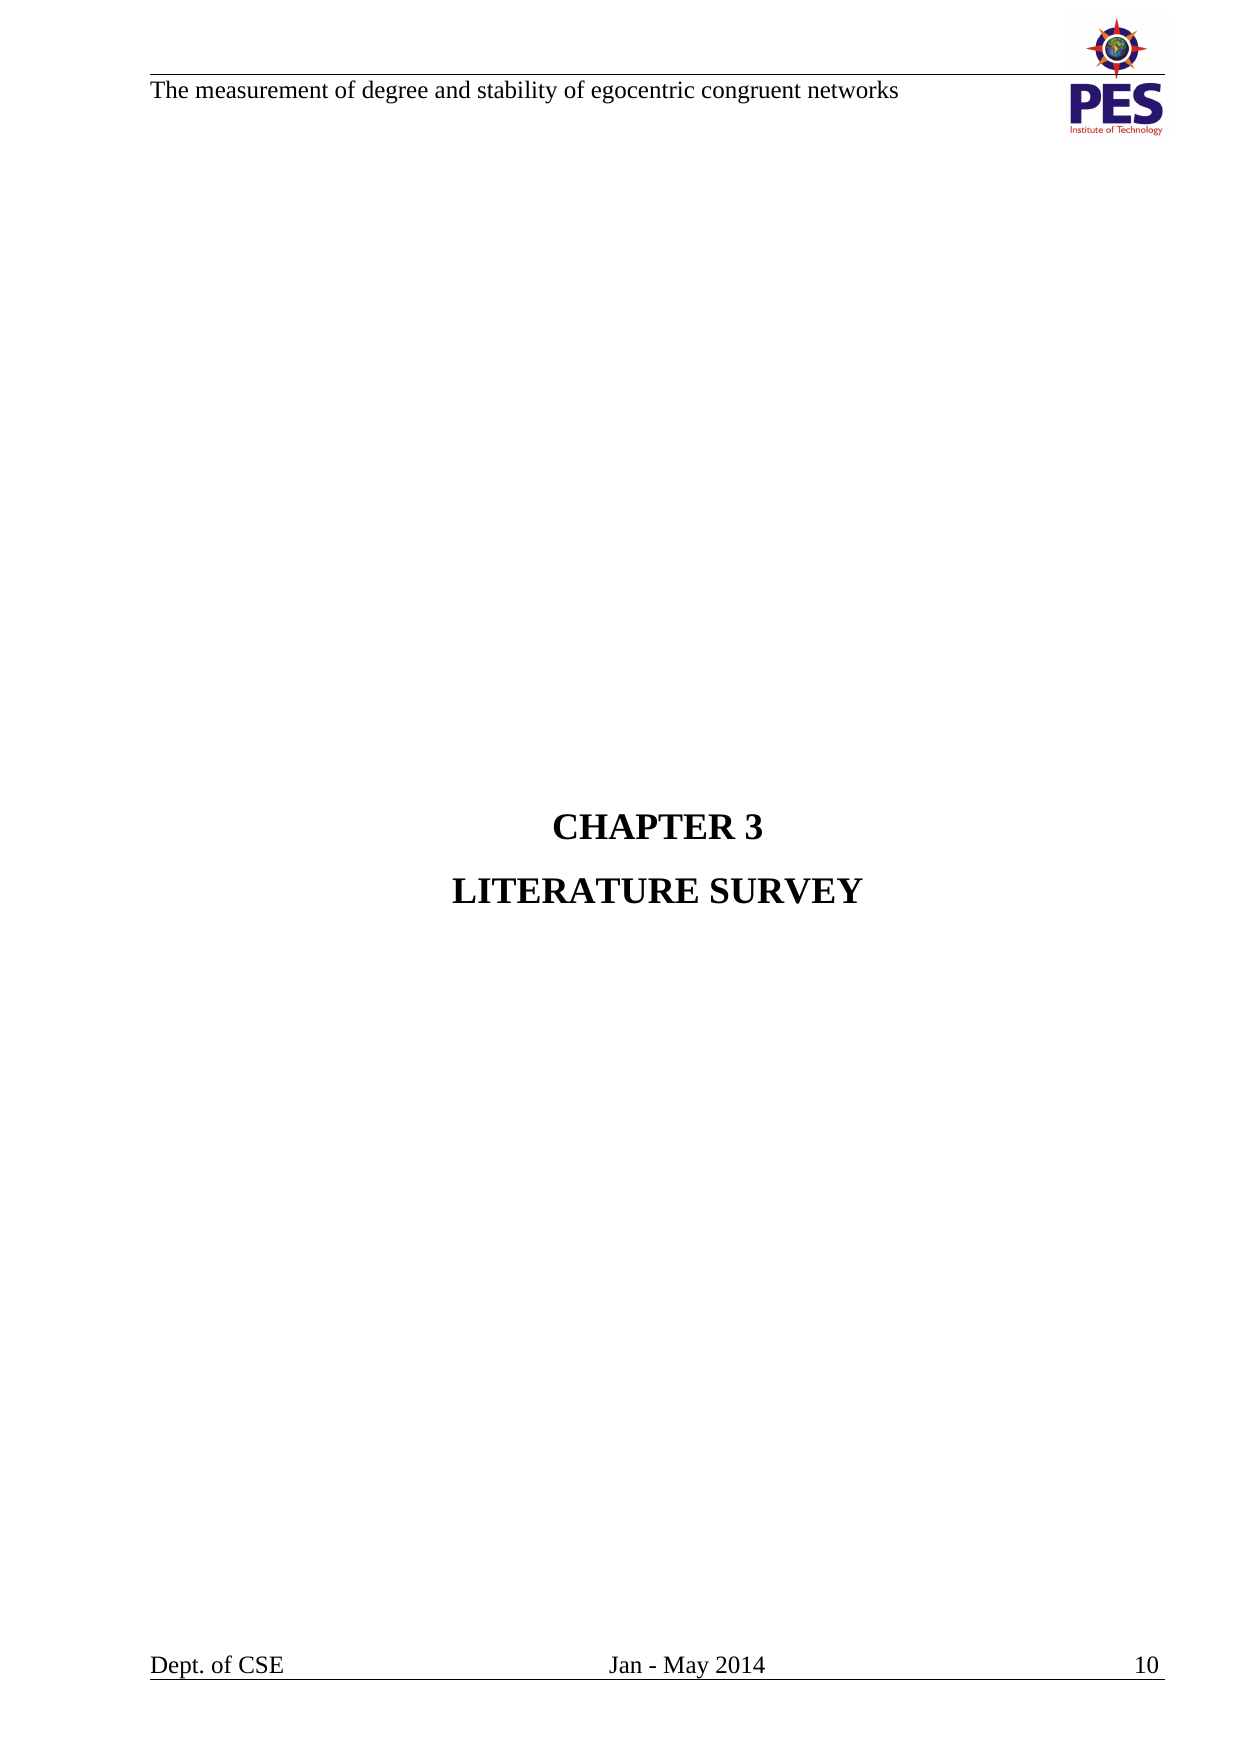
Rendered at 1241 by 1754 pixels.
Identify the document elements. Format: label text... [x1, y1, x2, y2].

picture [1063, 14, 1170, 139]
text CHAPTER 3 [150, 804, 1165, 847]
text LITERATURE SURVEY [150, 869, 1165, 912]
